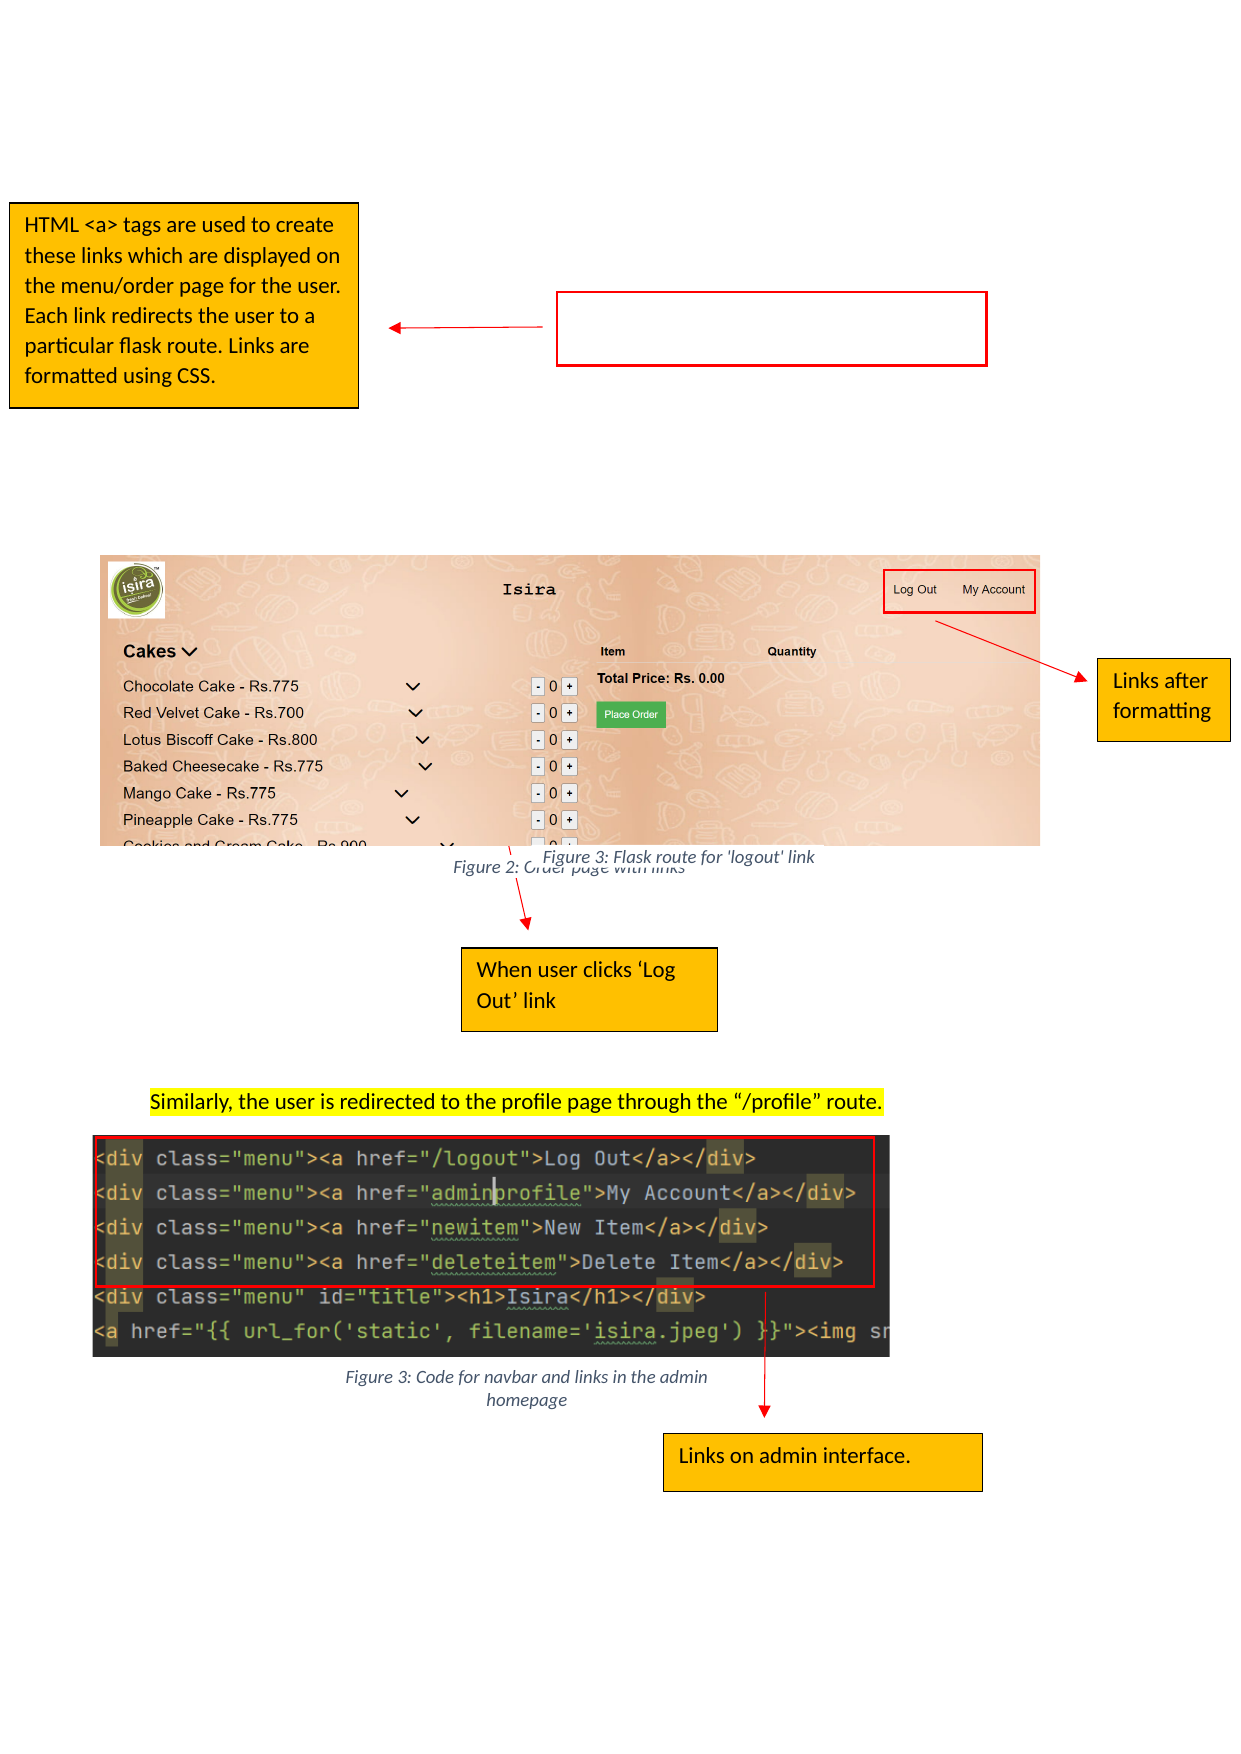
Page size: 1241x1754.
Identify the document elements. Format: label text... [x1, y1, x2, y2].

picture [92, 1135, 890, 1357]
picture [100, 555, 1041, 846]
text Similarly, the user is redirected to the profile page through the “/profile” route. [150, 1087, 1090, 1116]
